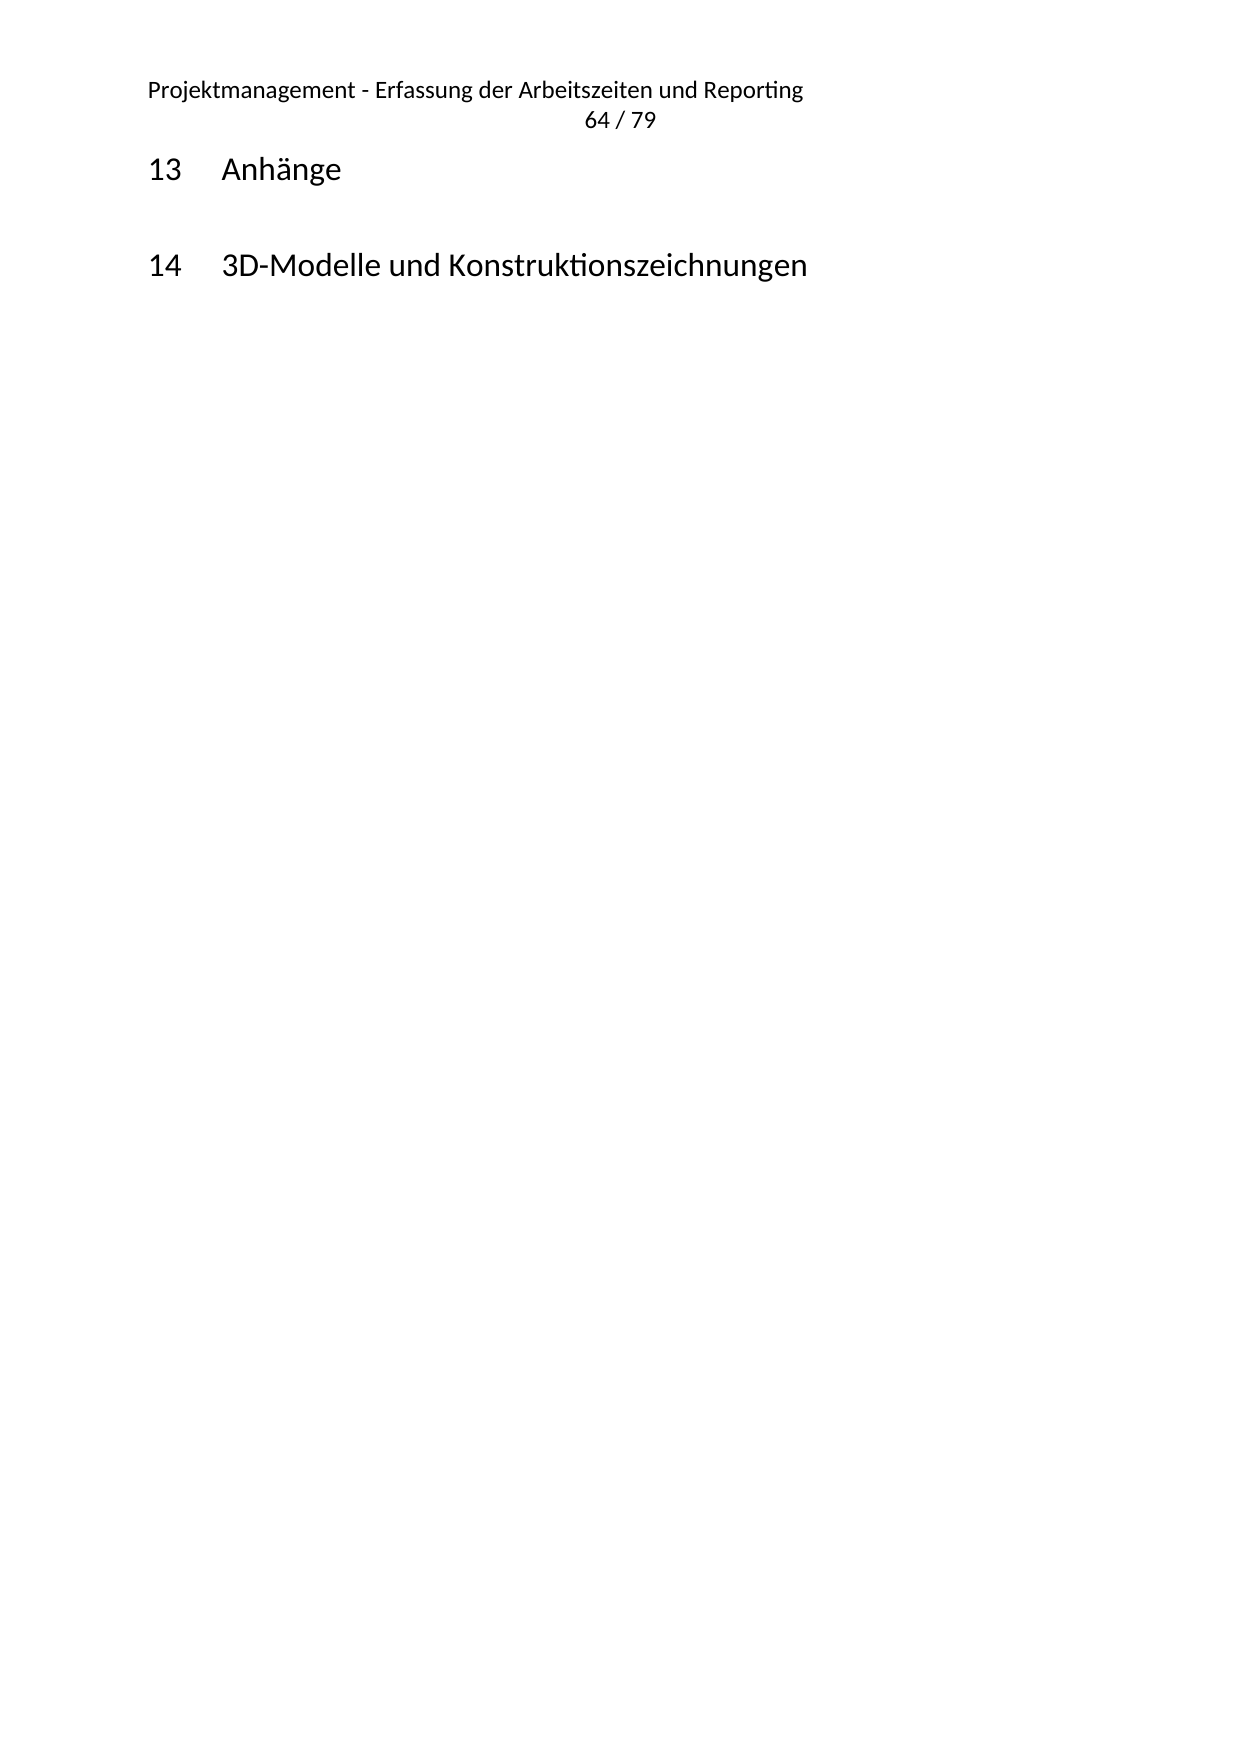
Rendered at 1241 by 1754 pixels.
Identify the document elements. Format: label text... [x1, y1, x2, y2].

subtitle Anhänge [148, 148, 1093, 188]
subtitle 3D-Modelle und Konstruktionszeichnungen [148, 244, 1093, 284]
